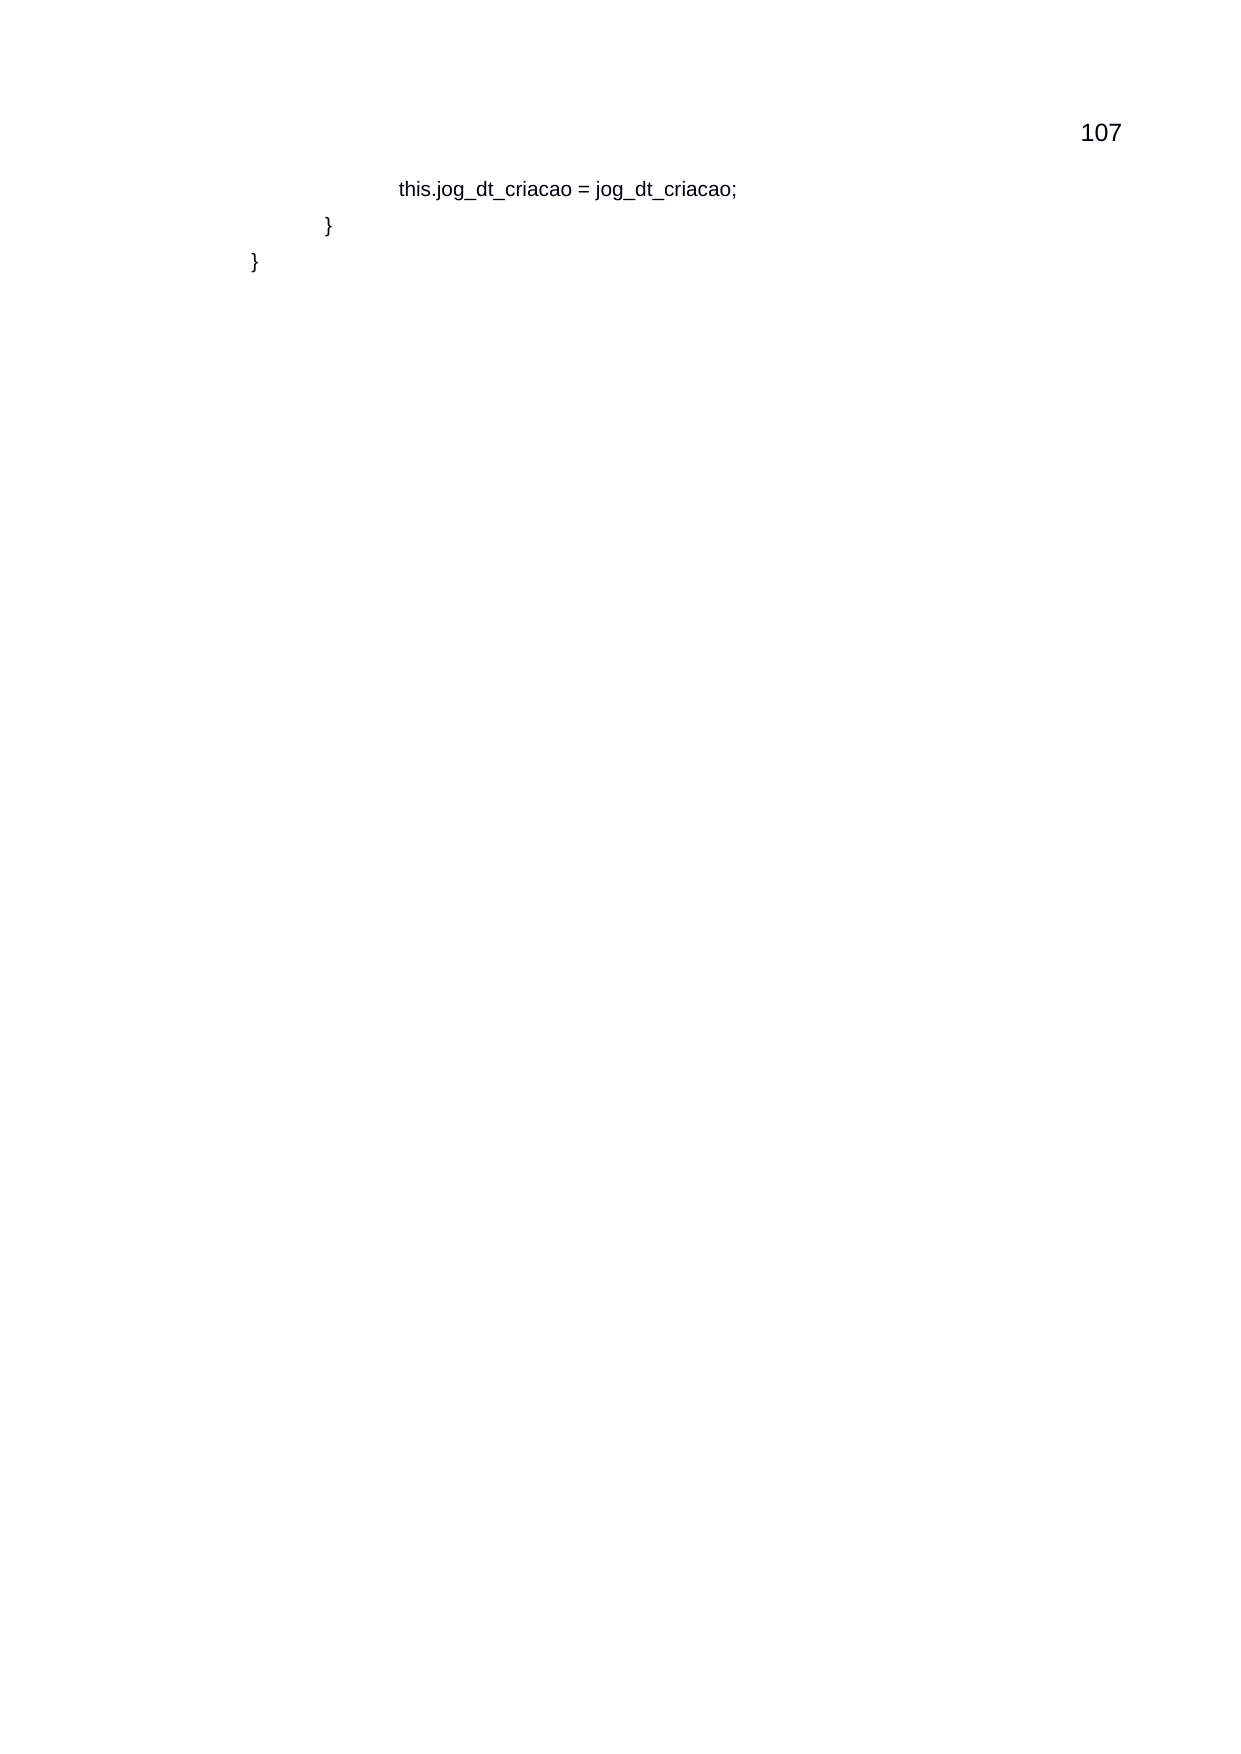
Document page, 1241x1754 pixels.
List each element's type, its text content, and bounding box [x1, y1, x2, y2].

text this.jog_dt_criacao = jog_dt_criacao; [177, 177, 1122, 201]
text } [177, 249, 1122, 273]
text } [177, 213, 1122, 237]
